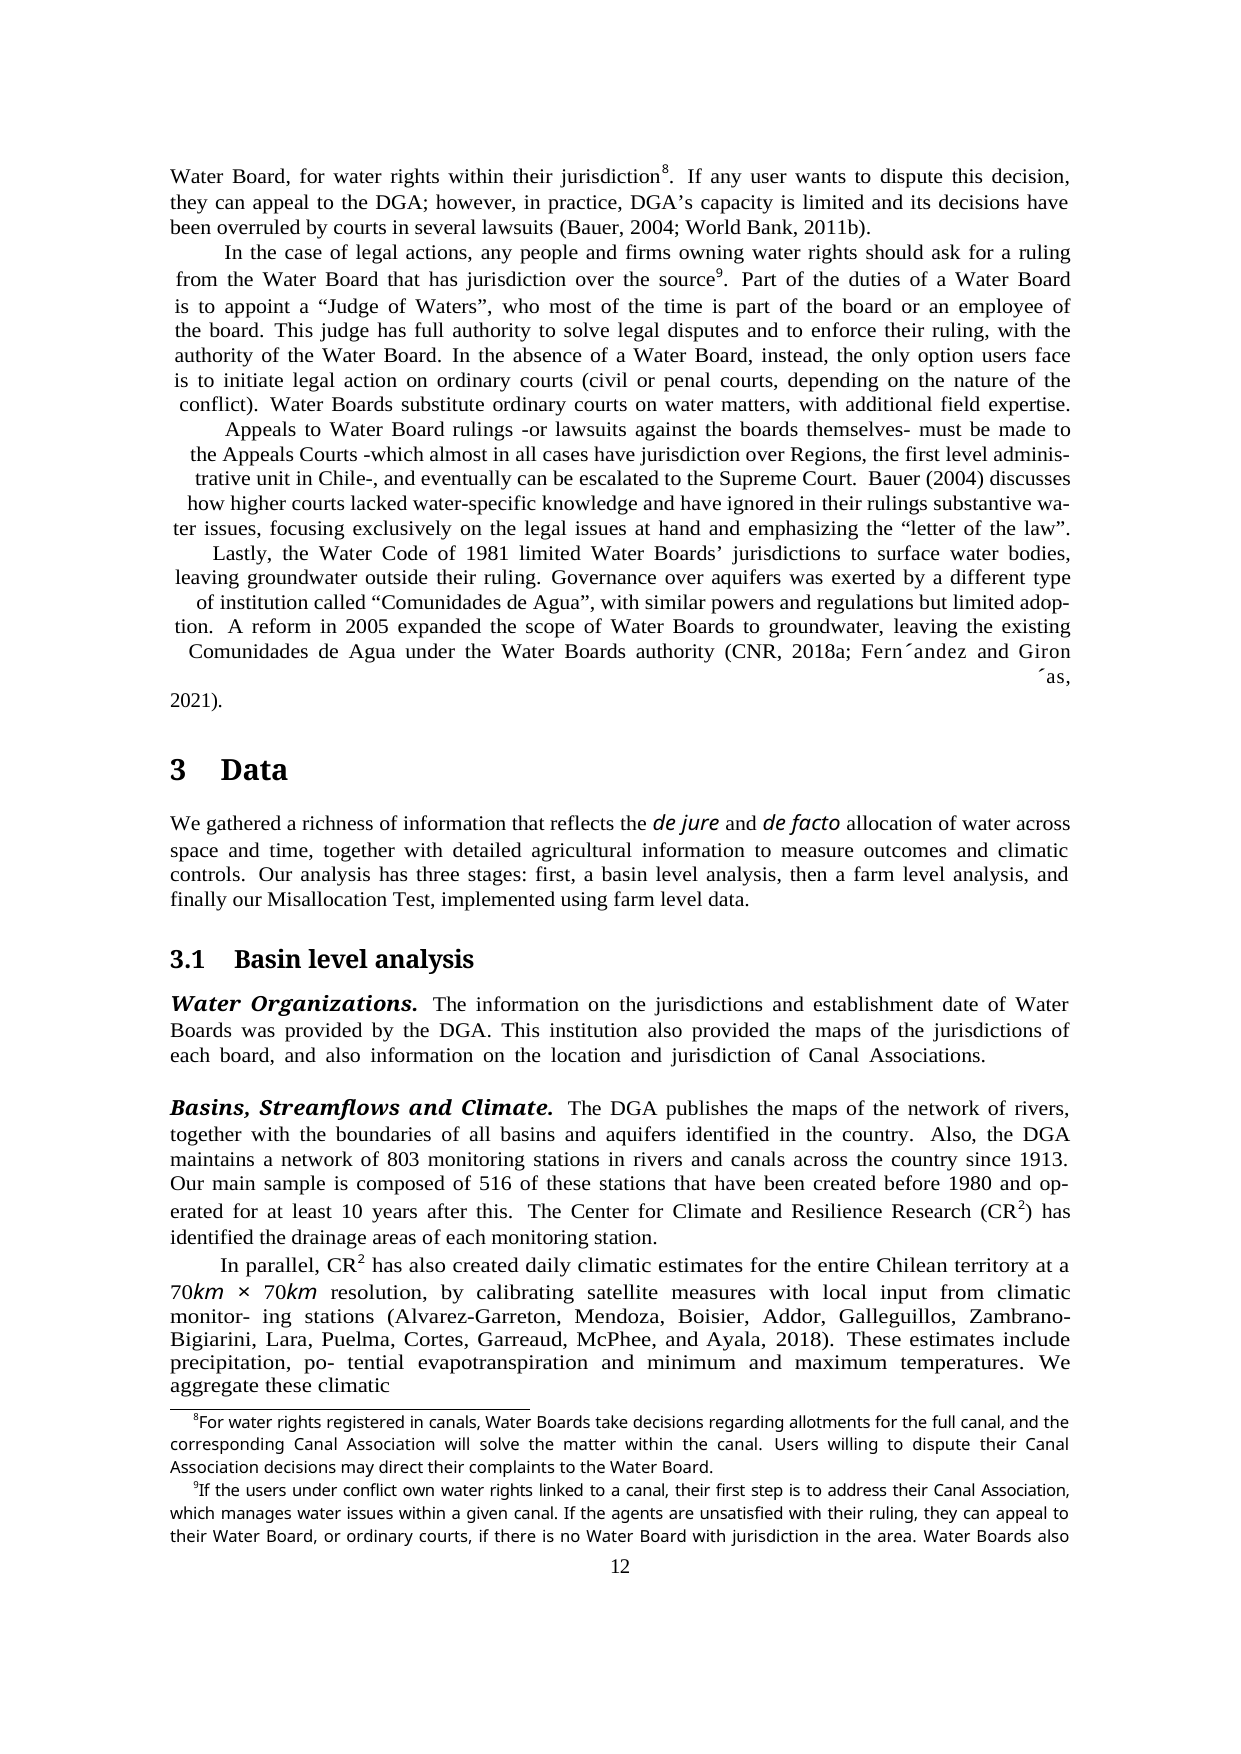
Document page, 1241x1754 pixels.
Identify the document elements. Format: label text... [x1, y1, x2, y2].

text We gathered a richness of information that reflects the de jure and de facto allocation of water across space and time, together with detailed agricultural information to measure outcomes and climatic controls. Our analysis has three stages: first, a basin level analysis, then a farm level analysis, and finally our Misallocation Test, implemented using farm level data. [170, 808, 1071, 911]
text Appeals to Water Board rulings -or lawsuits against the boards themselves- must be made to the Appeals Courts -which almost in all cases have jurisdiction over Regions, the first level adminis- trative unit in Chile-, and eventually can be escalated to the Supreme Court. Bauer (2004) discusses how higher courts lacked water-specific knowledge and have ignored in their rulings substantive wa- ter issues, focusing exclusively on the legal issues at hand and emphasizing the “letter of the law”. Lastly, the Water Code of 1981 limited Water Boards’ jurisdictions to surface water bodies, leaving groundwater outside their ruling. Governance over aquifers was exerted by a different type of institution called “Comunidades de Agua”, with similar powers and regulations but limited adop- tion. A reform in 2005 expanded the scope of Water Boards to groundwater, leaving the existing Comunidades de Agua under the Water Boards authority (CNR, 2018a; Fern´andez and Giron´as, [170, 417, 1071, 688]
subtitle Basin level analysis [170, 942, 1123, 976]
subtitle Data [170, 749, 1123, 789]
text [170, 1479, 1070, 1547]
text In parallel, CR2 has also created daily climatic estimates for the entire Chilean territory at a 70km × 70km resolution, by calibrating satellite measures with local input from climatic monitor- ing stations (Alvarez-Garreton, Mendoza, Boisier, Addor, Galleguillos, Zambrano-Bigiarini, Lara, Puelma, Cortes, Garreaud, McPhee, and Ayala, 2018). These estimates include precipitation, po- tential evapotranspiration and minimum and maximum temperatures. We aggregate these climatic [170, 1251, 1071, 1397]
text Water Organizations. The information on the jurisdictions and establishment date of Water Boards was provided by the DGA. This institution also provided the maps of the jurisdictions of each board, and also information on the location and jurisdiction of Canal Associations. [170, 989, 1070, 1067]
text In the case of legal actions, any people and firms owning water rights should ask for a ruling from the Water Board that has jurisdiction over the source9. Part of the duties of a Water Board is to appoint a “Judge of Waters”, who most of the time is part of the board or an employee of the board. This judge has full authority to solve legal disputes and to enforce their ruling, with the authority of the Water Board. In the absence of a Water Board, instead, the only option users face is to initiate legal action on ordinary courts (civil or penal courts, depending on the nature of the conflict). Water Boards substitute ordinary courts on water matters, with additional field expertise. [170, 239, 1071, 416]
text 2021). [170, 688, 1123, 712]
text 8For water rights registered in canals, Water Boards take decisions regarding allotments for the full canal, and the corresponding Canal Association will solve the matter within the canal. Users willing to dispute their Canal Association decisions may direct their complaints to the Water Board. [170, 1410, 1070, 1478]
text Basins, Streamflows and Climate. The DGA publishes the maps of the network of rivers, together with the boundaries of all basins and aquifers identified in the country. Also, the DGA maintains a network of 803 monitoring stations in rivers and canals across the country since 1913. Our main sample is composed of 516 of these stations that have been created before 1980 and op- erated for at least 10 years after this. The Center for Climate and Resilience Research (CR2) has identified the drainage areas of each monitoring station. [170, 1093, 1071, 1249]
text Water Board, for water rights within their jurisdiction8. If any user wants to dispute this decision, they can appeal to the DGA; however, in practice, DGA’s capacity is limited and its decisions have been overruled by courts in several lawsuits (Bauer, 2004; World Bank, 2011b). [170, 161, 1070, 239]
